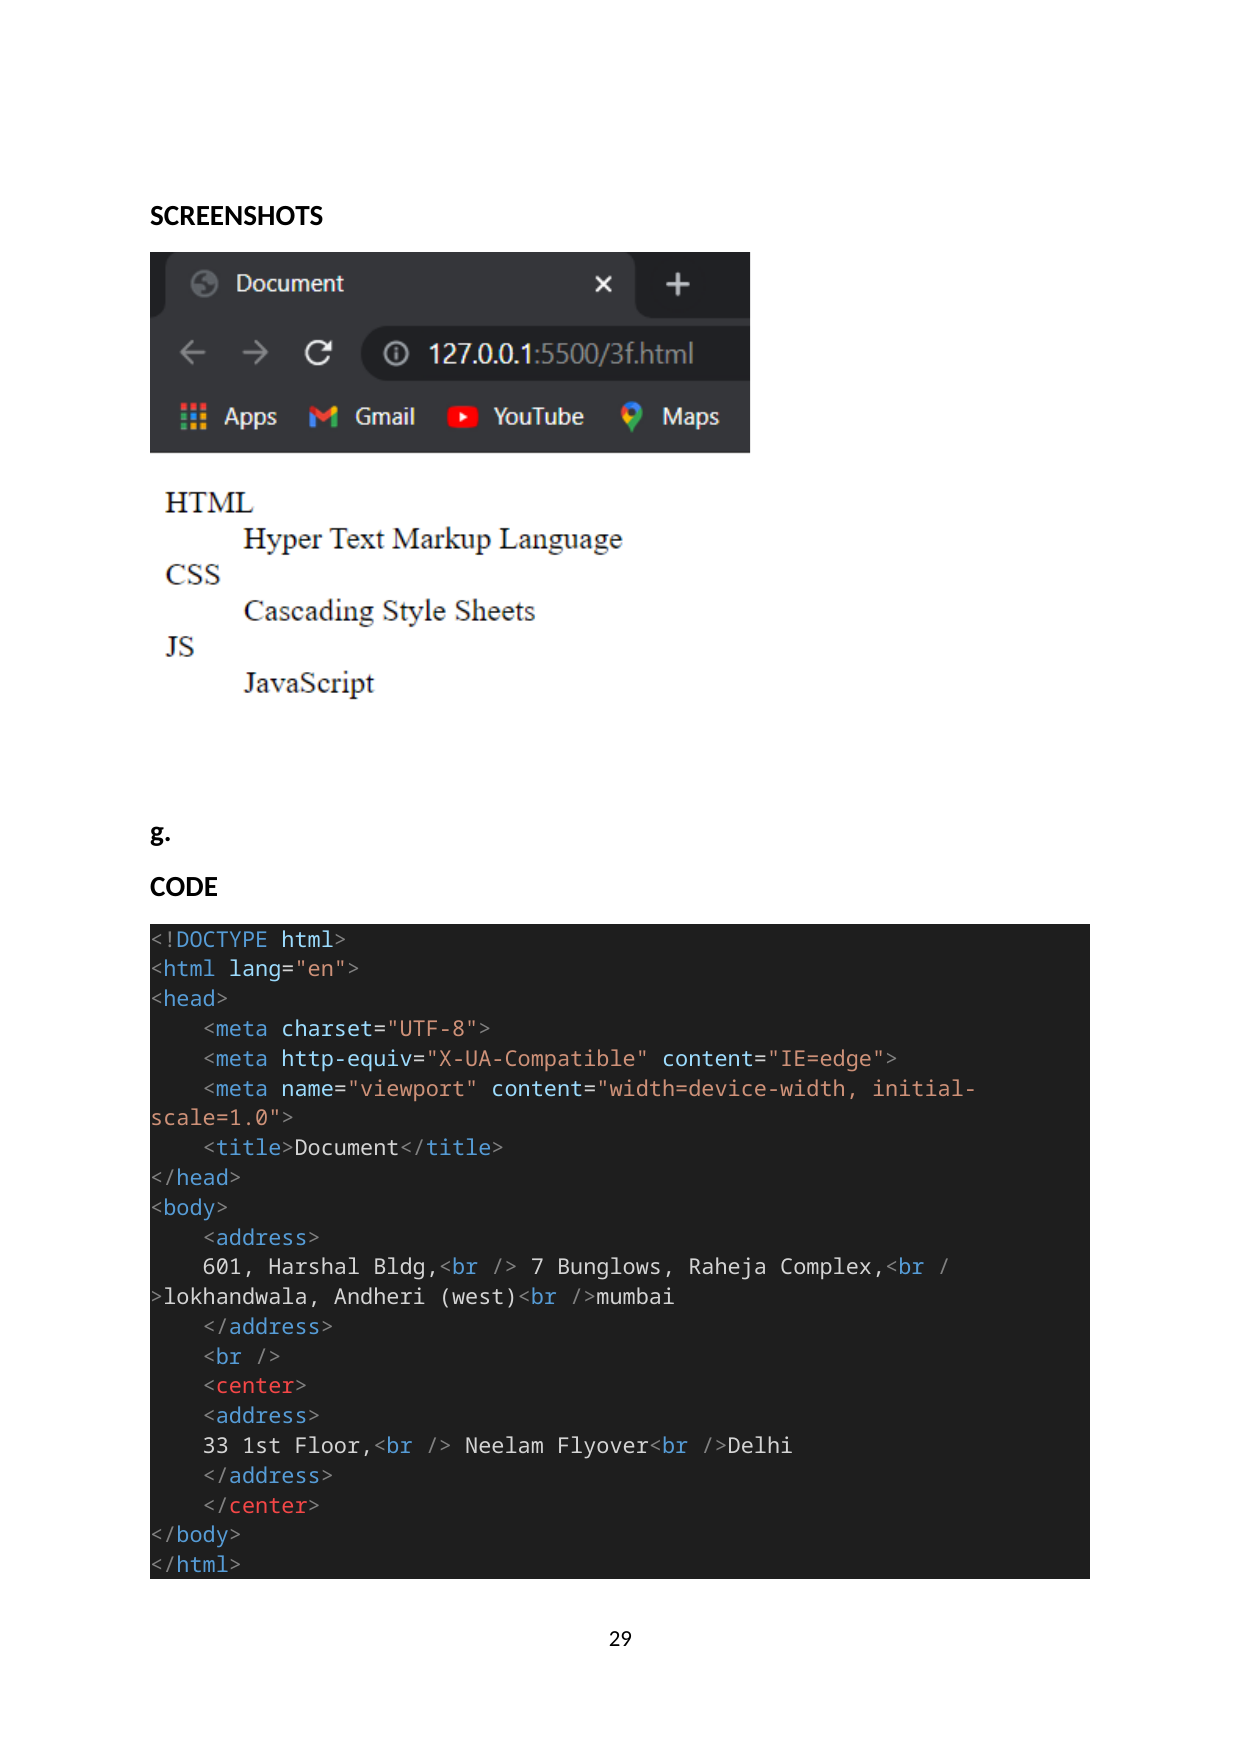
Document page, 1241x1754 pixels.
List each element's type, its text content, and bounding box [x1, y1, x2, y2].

text <address> [150, 1222, 1090, 1251]
text <html lang="en"> [150, 953, 1090, 983]
text <center> [150, 1371, 1090, 1400]
text </html> [150, 1549, 1090, 1579]
text </address> [150, 1311, 1090, 1341]
text <meta http-equiv="X-UA-Compatible" content="IE=edge"> [150, 1043, 1090, 1073]
text <br /> [150, 1341, 1090, 1371]
text <meta name="viewport" content="width=device-width, initial-scale=1.0"> [150, 1073, 1090, 1132]
picture [150, 252, 750, 740]
text <head> [150, 983, 1090, 1013]
text </address> [150, 1460, 1090, 1490]
text <meta charset="UTF-8"> [150, 1013, 1090, 1043]
text </head> [150, 1162, 1090, 1192]
text CODE [150, 868, 1090, 904]
text 33 1st Floor,<br /> Neelam Flyover<br />Delhi [150, 1430, 1090, 1460]
text SCREENSHOTS [150, 197, 1090, 232]
text </center> [150, 1490, 1090, 1519]
text <body> [150, 1192, 1090, 1222]
text <!DOCTYPE html> [150, 924, 1090, 953]
text g. [150, 813, 1090, 849]
text 601, Harshal Bldg,<br /> 7 Bunglows, Raheja Complex,<br />lokhandwala, Andheri (west)<br />mumbai [150, 1251, 1090, 1311]
text </body> [150, 1519, 1090, 1549]
text <title>Document</title> [150, 1132, 1090, 1162]
text <address> [150, 1400, 1090, 1430]
